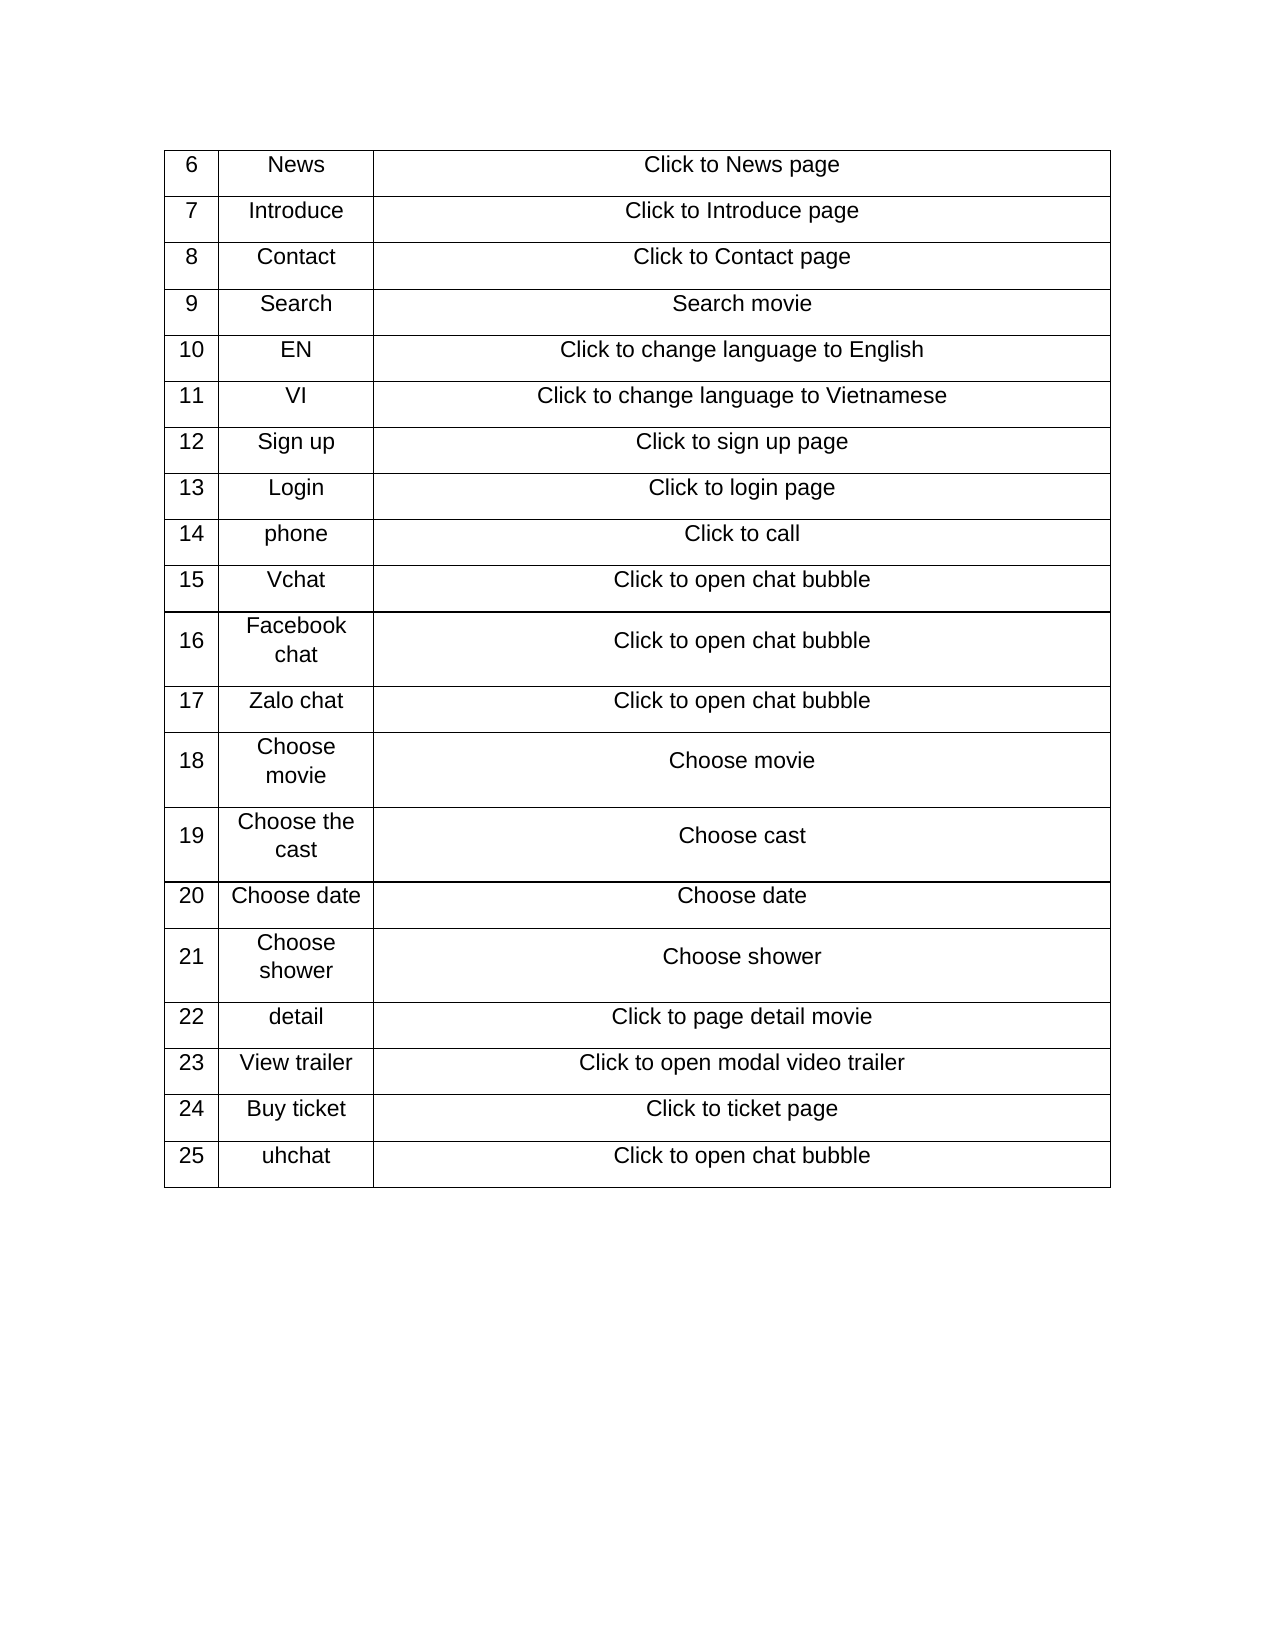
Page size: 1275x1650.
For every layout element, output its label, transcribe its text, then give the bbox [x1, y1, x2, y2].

table_cell Choose cast [374, 808, 1110, 881]
table_cell Click to open chat bubble [374, 613, 1110, 686]
table_cell 19 [165, 808, 218, 881]
table_cell Click to change language to English [374, 336, 1110, 381]
table_cell 23 [165, 1049, 218, 1094]
table_cell Click to sign up page [374, 428, 1110, 473]
table_cell 22 [165, 1003, 218, 1048]
table_cell Sign up [219, 428, 373, 473]
table_cell Click to open chat bubble [374, 1142, 1110, 1187]
table_cell News [219, 151, 373, 196]
table_cell Click to open chat bubble [374, 687, 1110, 732]
table_cell Click to ticket page [374, 1095, 1110, 1141]
table_cell 18 [165, 733, 218, 807]
table_cell 9 [165, 290, 218, 334]
table_cell 24 [165, 1095, 218, 1141]
table_cell Choose shower [219, 929, 373, 1002]
table_cell 11 [165, 382, 218, 427]
table_cell 17 [165, 687, 218, 732]
table_cell detail [219, 1003, 373, 1048]
table_cell VI [219, 382, 373, 427]
table_cell uhchat [219, 1142, 373, 1187]
table_cell 16 [165, 613, 218, 686]
table_cell Choose the cast [219, 808, 373, 881]
table_cell 20 [165, 883, 218, 927]
table_cell Buy ticket [219, 1095, 373, 1141]
table_cell 21 [165, 929, 218, 1002]
table_cell Zalo chat [219, 687, 373, 732]
table_cell Choose date [219, 883, 373, 927]
table_cell 25 [165, 1142, 218, 1187]
table_cell 6 [165, 151, 218, 196]
table_cell Click to Contact page [374, 243, 1110, 288]
table_cell Search [219, 290, 373, 334]
table_cell EN [219, 336, 373, 381]
table_cell Search movie [374, 290, 1110, 334]
table_cell Choose movie [219, 733, 373, 807]
table_cell Choose shower [374, 929, 1110, 1002]
table_cell Click to open modal video trailer [374, 1049, 1110, 1094]
table_cell Click to page detail movie [374, 1003, 1110, 1048]
table_cell Click to call [374, 520, 1110, 565]
table_cell 14 [165, 520, 218, 565]
table_cell 7 [165, 197, 218, 242]
table_cell 13 [165, 474, 218, 519]
table_cell Choose movie [374, 733, 1110, 807]
table_cell Facebook chat [219, 613, 373, 686]
table_cell 12 [165, 428, 218, 473]
table_cell View trailer [219, 1049, 373, 1094]
table_cell 15 [165, 566, 218, 611]
table_cell Click to Introduce page [374, 197, 1110, 242]
table_cell Vchat [219, 566, 373, 611]
table_cell 8 [165, 243, 218, 288]
table_cell Login [219, 474, 373, 519]
table_cell Introduce [219, 197, 373, 242]
table_cell Contact [219, 243, 373, 288]
table_cell phone [219, 520, 373, 565]
table_cell 10 [165, 336, 218, 381]
table_cell Click to login page [374, 474, 1110, 519]
table_cell Click to open chat bubble [374, 566, 1110, 611]
table_cell Choose date [374, 883, 1110, 927]
table_cell Click to News page [374, 151, 1110, 196]
table_cell Click to change language to Vietnamese [374, 382, 1110, 427]
